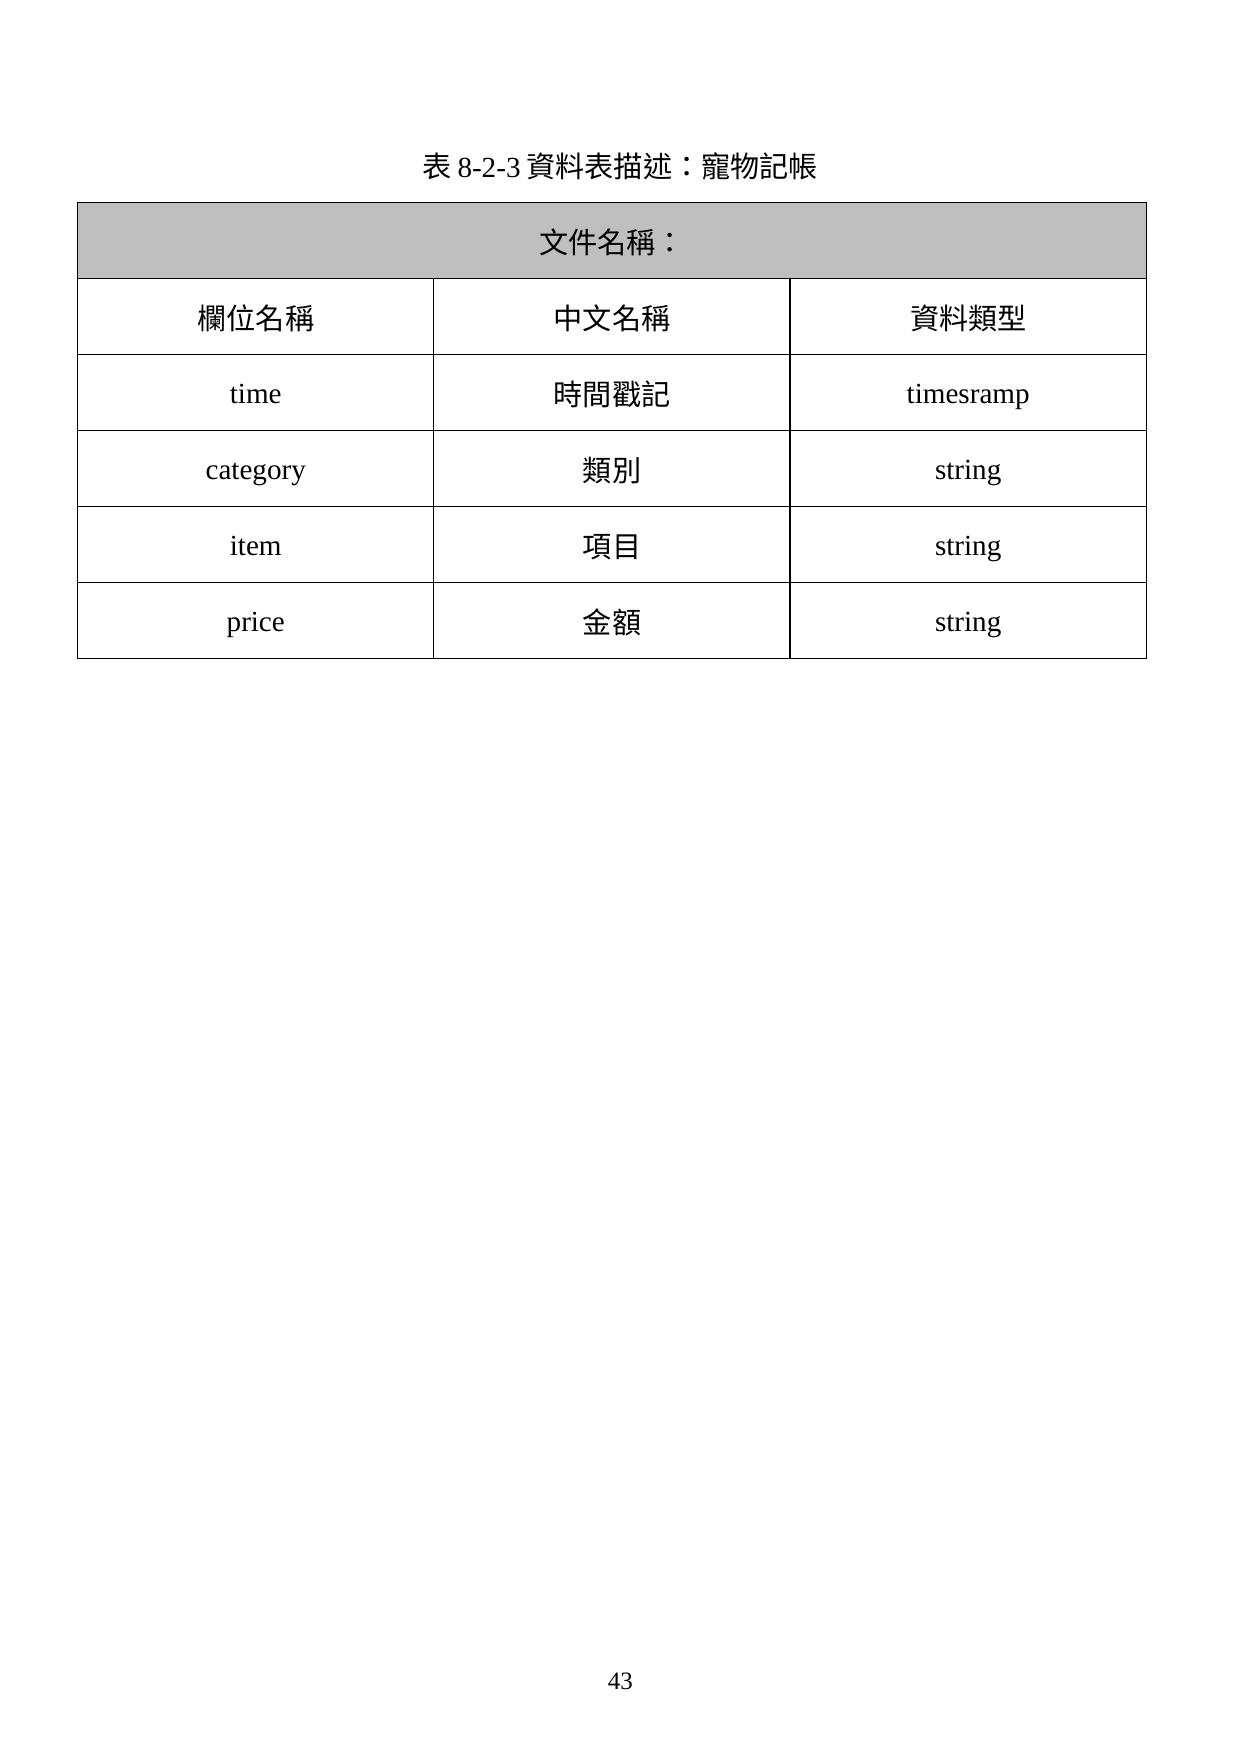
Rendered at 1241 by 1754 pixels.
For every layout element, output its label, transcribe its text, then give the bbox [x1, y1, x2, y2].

table_cell string [791, 583, 1146, 658]
table_cell 資料類型 [791, 279, 1146, 354]
table_cell item [78, 507, 433, 582]
table_cell 中文名稱 [434, 279, 789, 354]
table_cell 時間戳記 [434, 355, 789, 430]
table_cell string [791, 507, 1146, 582]
table_cell price [78, 583, 433, 658]
text 表8-2-3資料表描述：寵物記帳 [89, 127, 1152, 202]
table_cell 項目 [434, 507, 789, 582]
table_cell 欄位名稱 [78, 279, 433, 354]
table_cell 金額 [434, 583, 789, 658]
table_cell 類別 [434, 431, 789, 506]
table_cell string [791, 431, 1146, 506]
table_cell category [78, 431, 433, 506]
table_header 文件名稱： [78, 203, 1146, 278]
table_cell timesramp [791, 355, 1146, 430]
table_cell time [78, 355, 433, 430]
